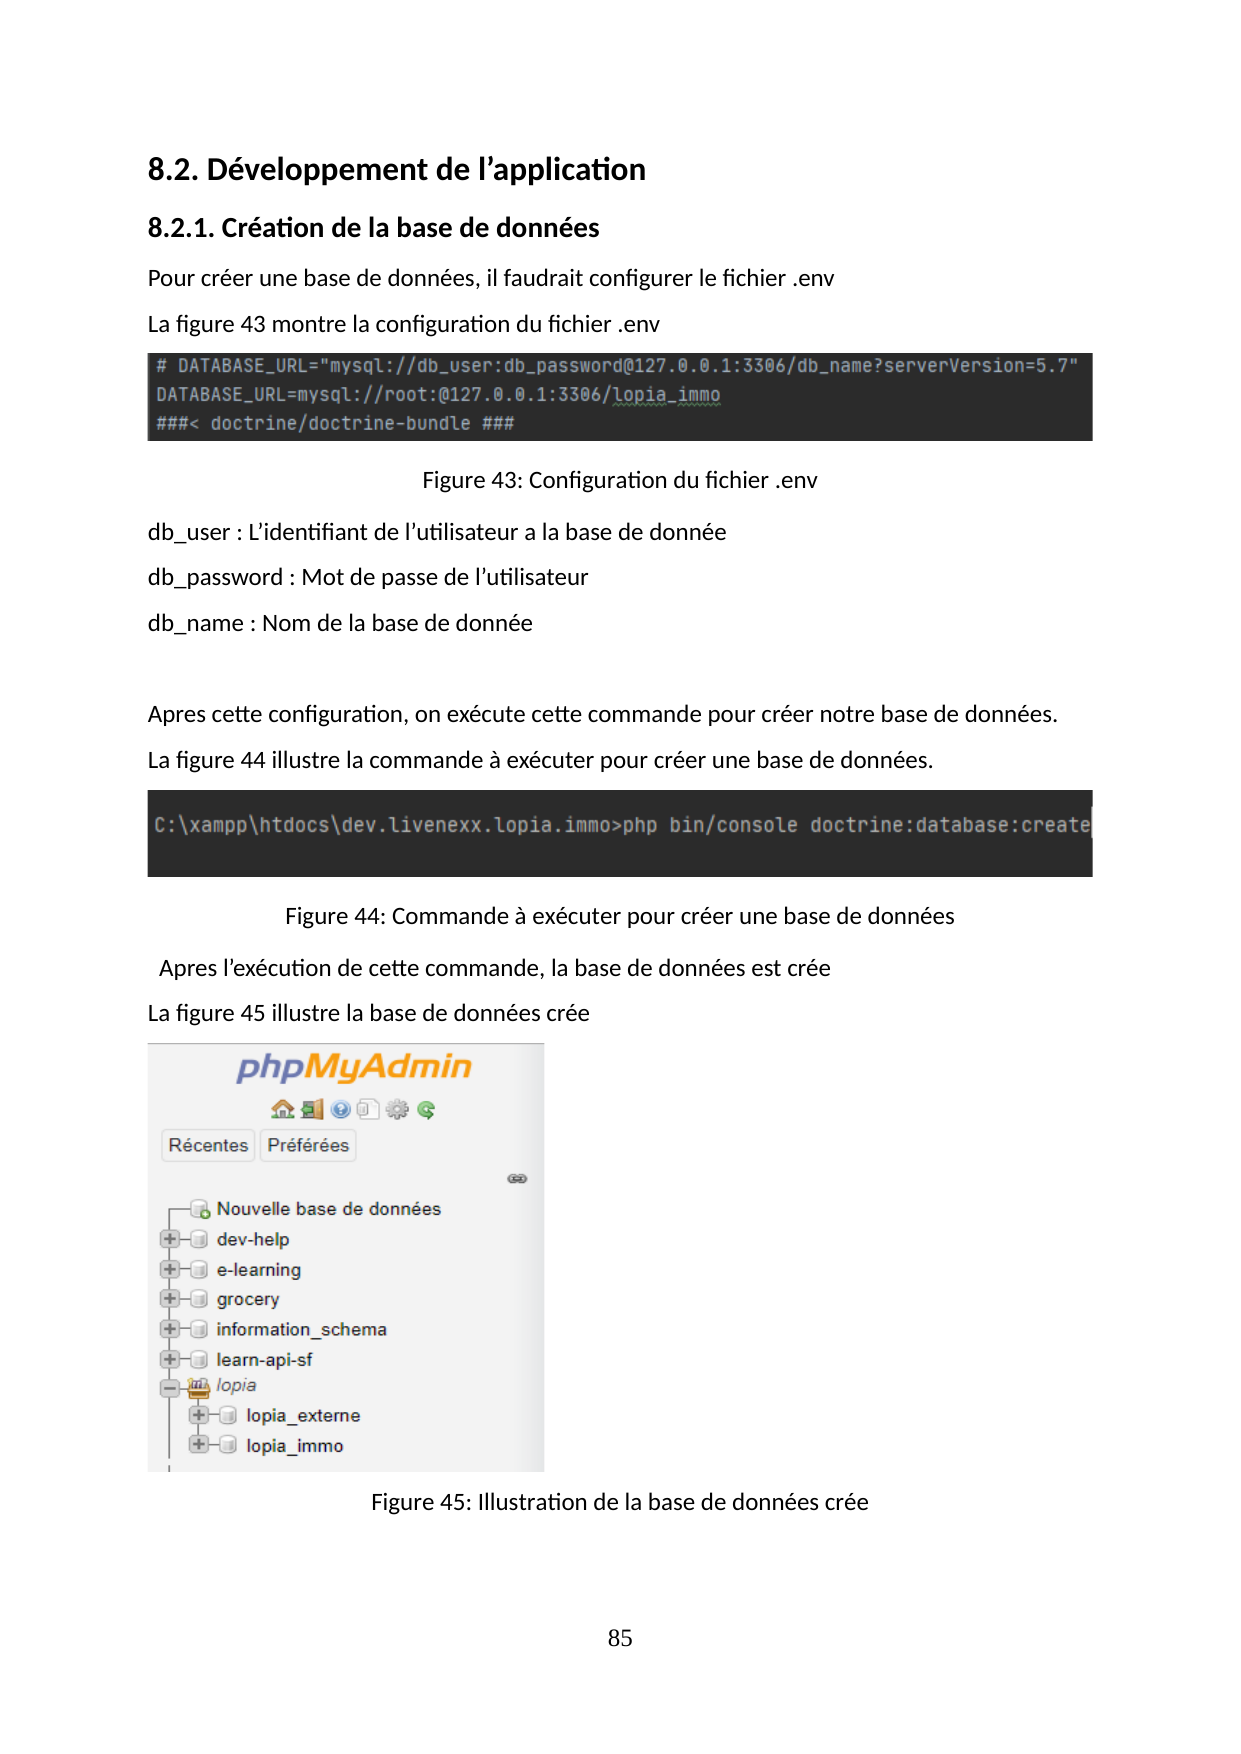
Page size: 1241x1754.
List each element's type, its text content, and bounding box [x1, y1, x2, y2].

text La figure 45 illustre la base de données crée [148, 997, 1093, 1028]
picture [147, 353, 1093, 441]
text Apres cette configuration, on exécute cette commande pour créer notre base de données. [148, 698, 1093, 729]
picture [147, 790, 1093, 877]
text 8.2. Développement de l’application [148, 148, 1093, 188]
text db_password : Mot de passe de l’utilisateur [148, 561, 1093, 592]
text db_name : Nom de la base de donnée [148, 607, 1093, 638]
picture [147, 1043, 545, 1472]
text La figure 43 montre la configuration du fichier .env [148, 308, 1093, 338]
text Apres l’exécution de cette commande, la base de données est crée [148, 952, 1093, 982]
text Figure 44: Commande à exécuter pour créer une base de données [148, 900, 1093, 931]
text Pour créer une base de données, il faudrait configurer le fichier .env [148, 262, 1093, 293]
text La figure 44 illustre la commande à exécuter pour créer une base de données. [148, 744, 1093, 775]
text 8.2.1. Création de la base de données [148, 209, 1093, 244]
text Figure 43: Configuration du fichier .env [148, 464, 1093, 495]
text db_user : L’identifiant de l’utilisateur a la base de donnée [148, 516, 1093, 546]
text Figure 45: Illustration de la base de données crée [148, 1486, 1093, 1517]
